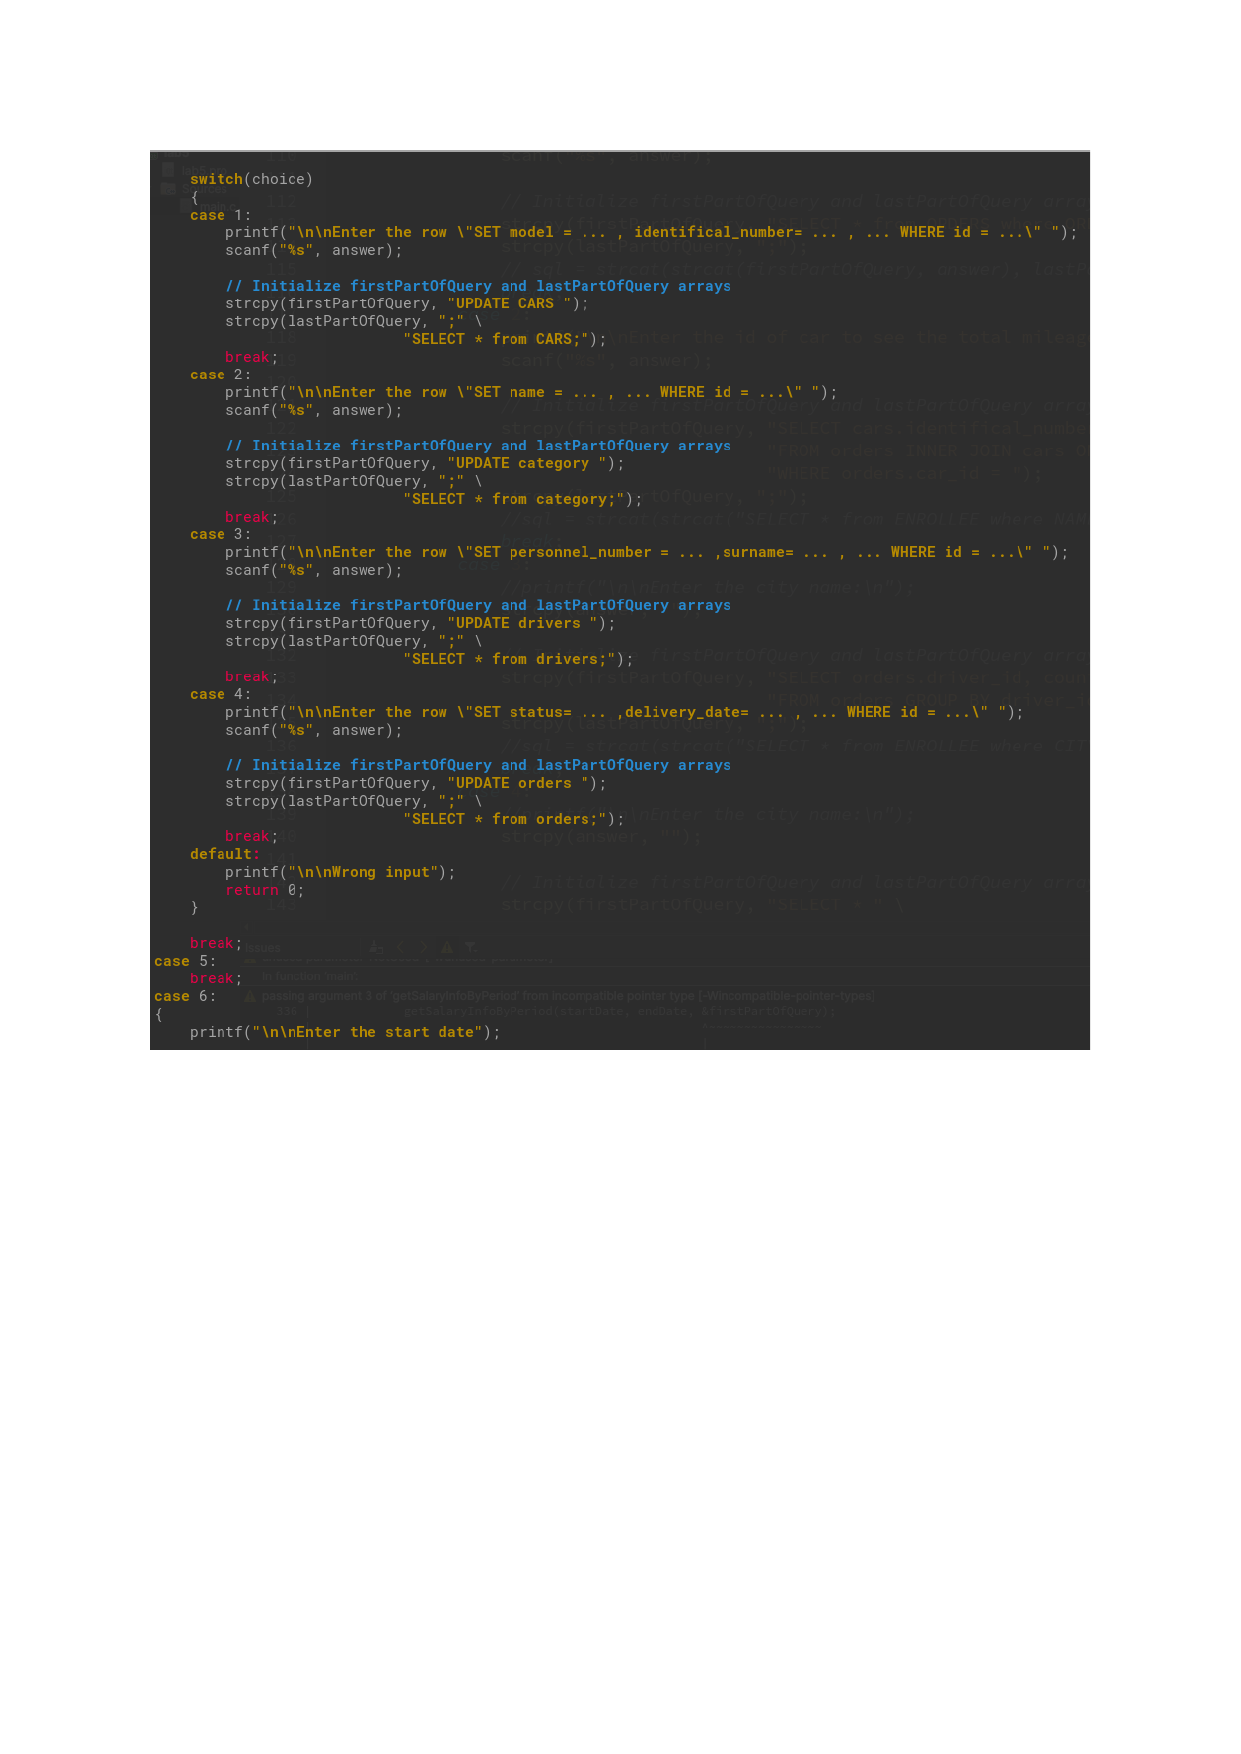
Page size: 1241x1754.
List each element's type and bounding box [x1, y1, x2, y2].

picture [150, 150, 1091, 1050]
